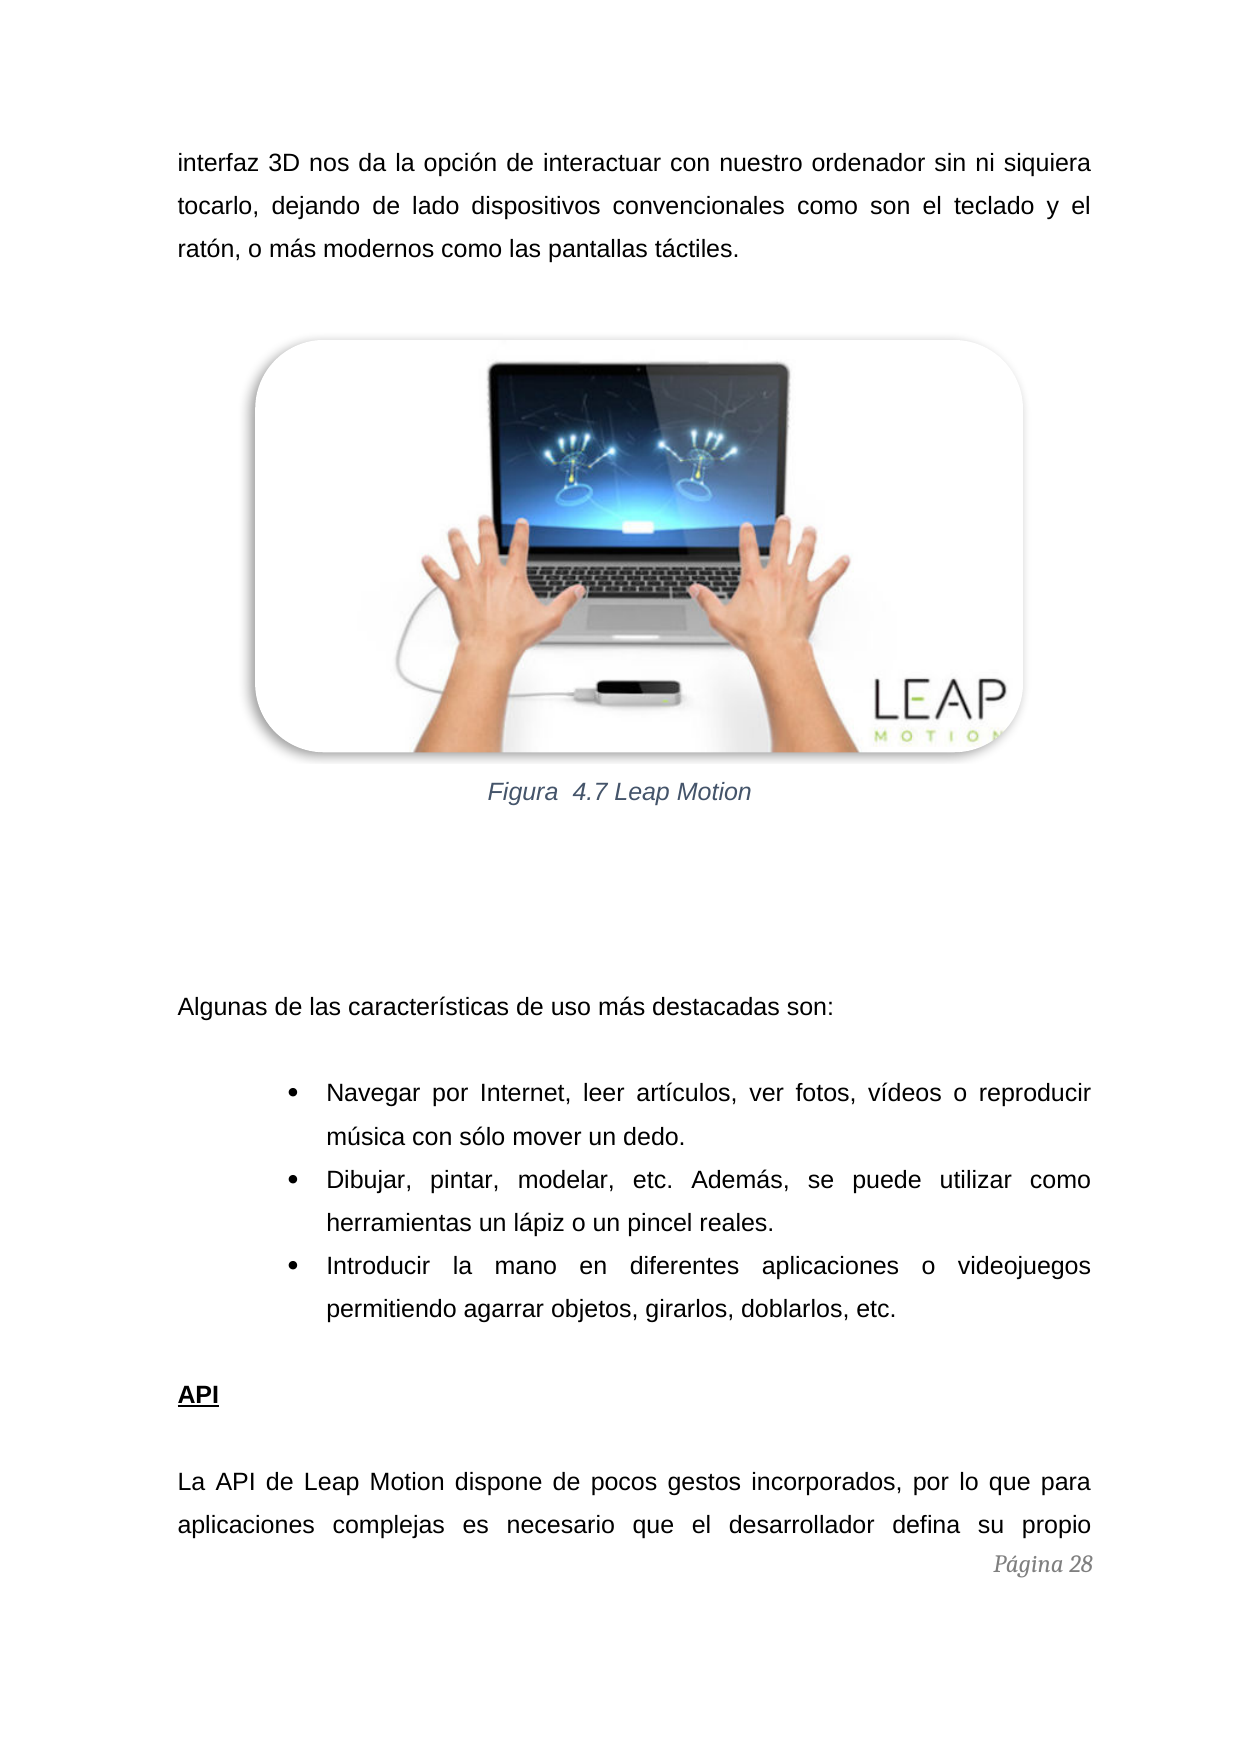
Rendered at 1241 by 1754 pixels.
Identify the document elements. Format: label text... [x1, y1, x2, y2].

text API [177, 1380, 1092, 1409]
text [177, 148, 1092, 263]
list Navegar por Internet, leer artículos, ver fotos, vídeos o reproducir música con sólo mover un dedo. [288, 1078, 1092, 1150]
text Algunas de las características de uso más destacadas son: [177, 992, 1092, 1021]
list Introducir la mano en diferentes aplicaciones o videojuegos permitiendo agarrar objetos, girarlos, doblarlos, etc. [288, 1251, 1092, 1323]
picture [255, 340, 1023, 753]
list Dibujar, pintar, modelar, etc. Además, se puede utilizar como herramientas un lápiz o un pincel reales. [288, 1164, 1092, 1237]
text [177, 1467, 1092, 1538]
